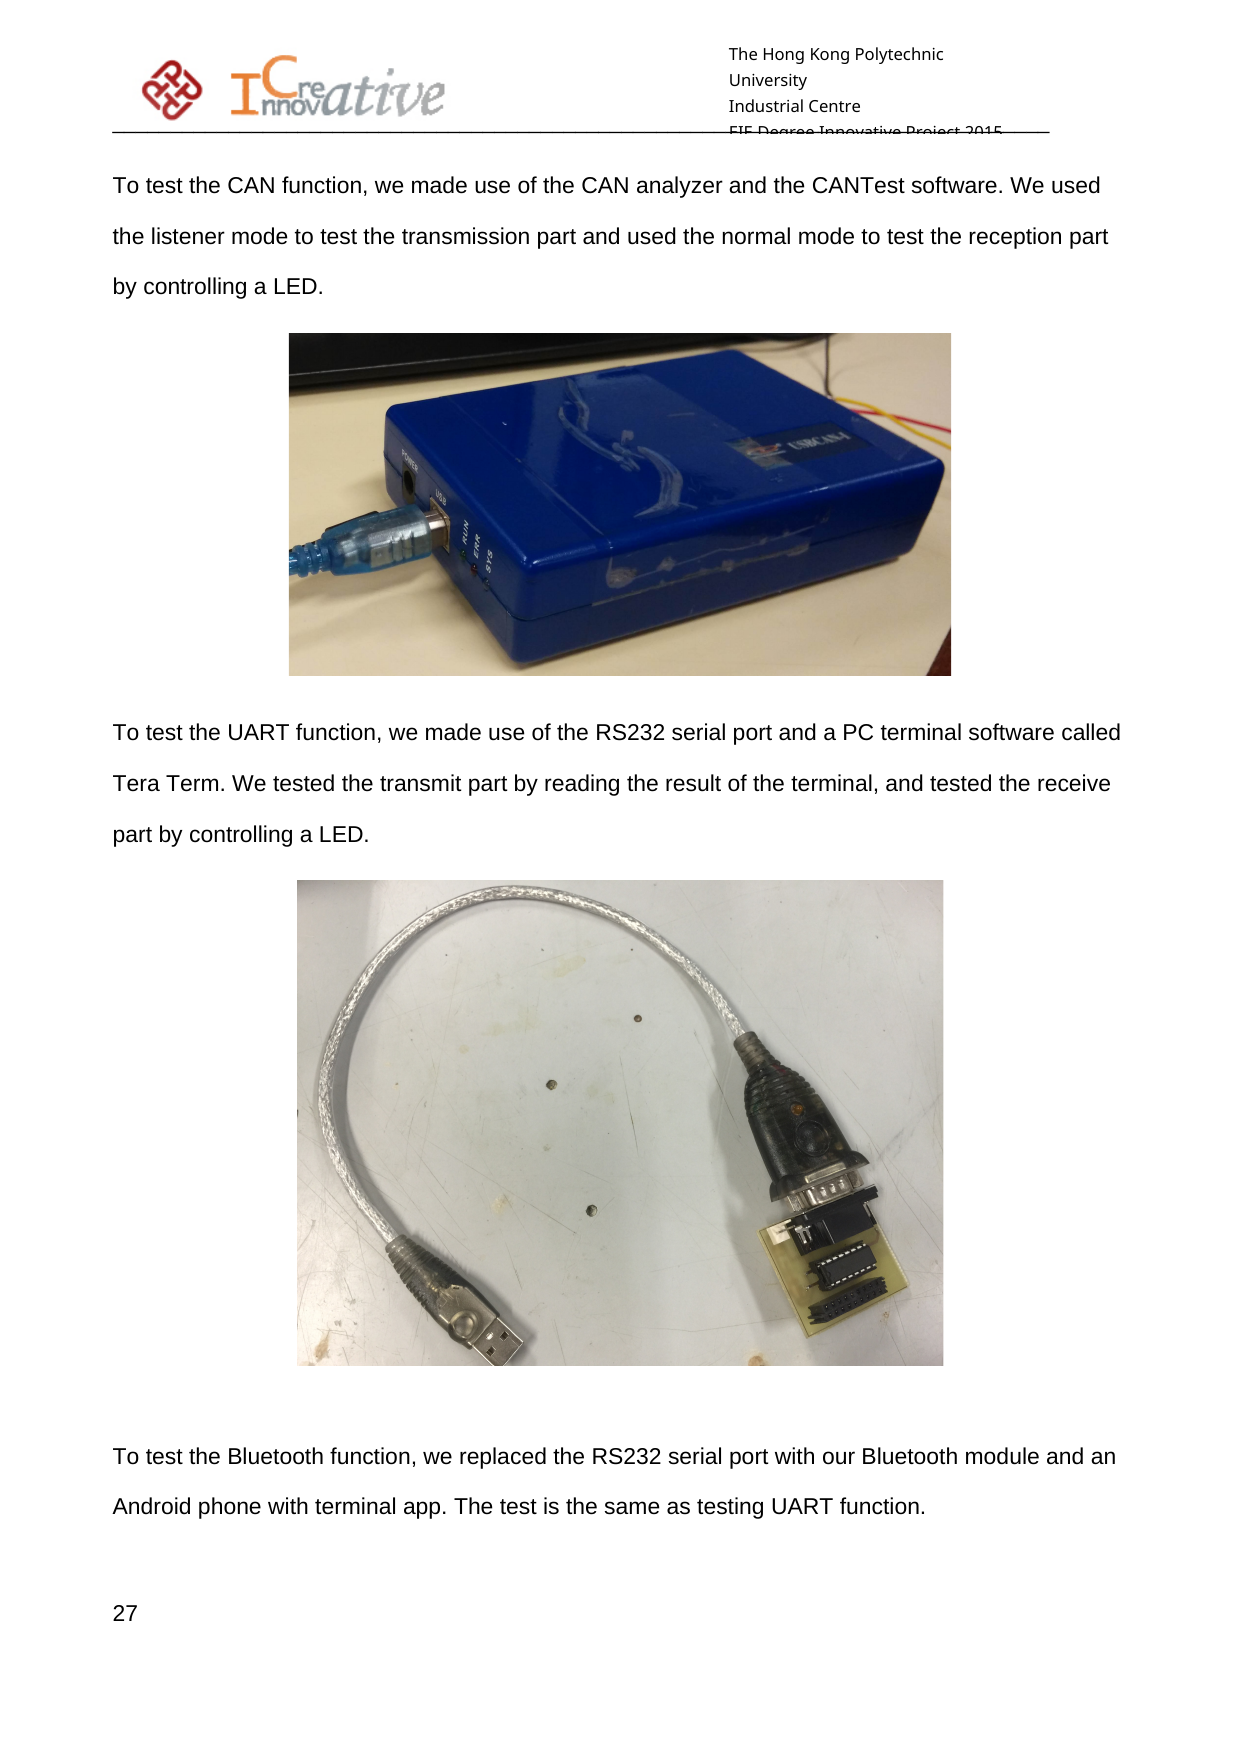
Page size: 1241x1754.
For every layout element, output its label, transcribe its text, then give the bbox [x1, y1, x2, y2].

picture [297, 880, 944, 1366]
picture [111, 38, 487, 152]
text To test the UART function, we made use of the RS232 serial port and a PC terminal software called Tera Term. We tested the transmit part by reading the result of the terminal, and tested the receive part by controlling a LED. [112, 710, 1128, 856]
picture [288, 333, 952, 676]
text To test the CAN function, we made use of the CAN analyzer and the CANTest software. We used the listener mode to test the transmission part and used the normal mode to test the reception part by controlling a LED. [112, 163, 1128, 308]
text To test the Bluetooth function, we replaced the RS232 serial port with our Bluetooth module and an Android phone with terminal app. The test is the same as testing UART function. [112, 1434, 1128, 1528]
